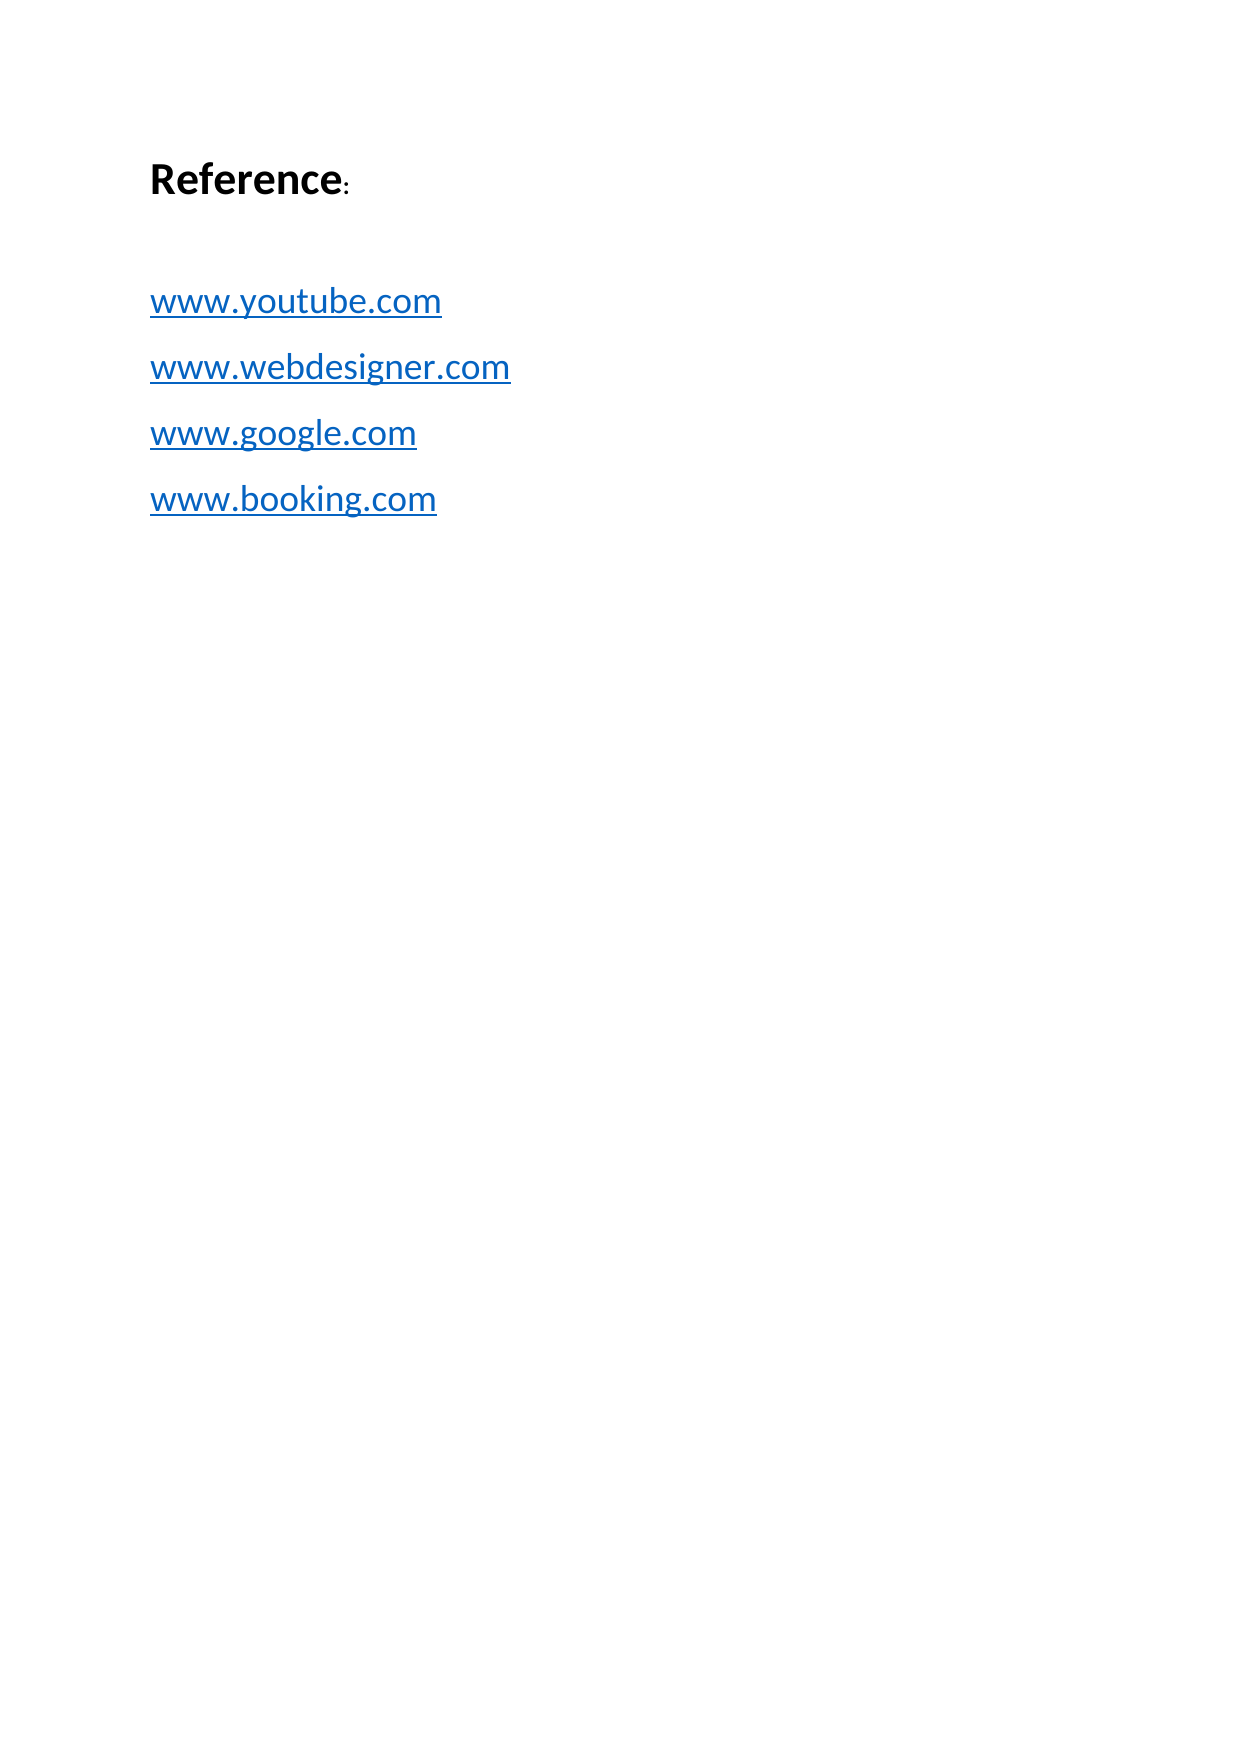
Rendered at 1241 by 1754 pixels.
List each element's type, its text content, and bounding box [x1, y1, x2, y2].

text www.google.com [150, 409, 1090, 455]
text www.youtube.com [150, 277, 1090, 322]
text www.webdesigner.com [150, 343, 1090, 388]
text Reference: [150, 150, 1090, 206]
text www.booking.com [150, 475, 1090, 521]
